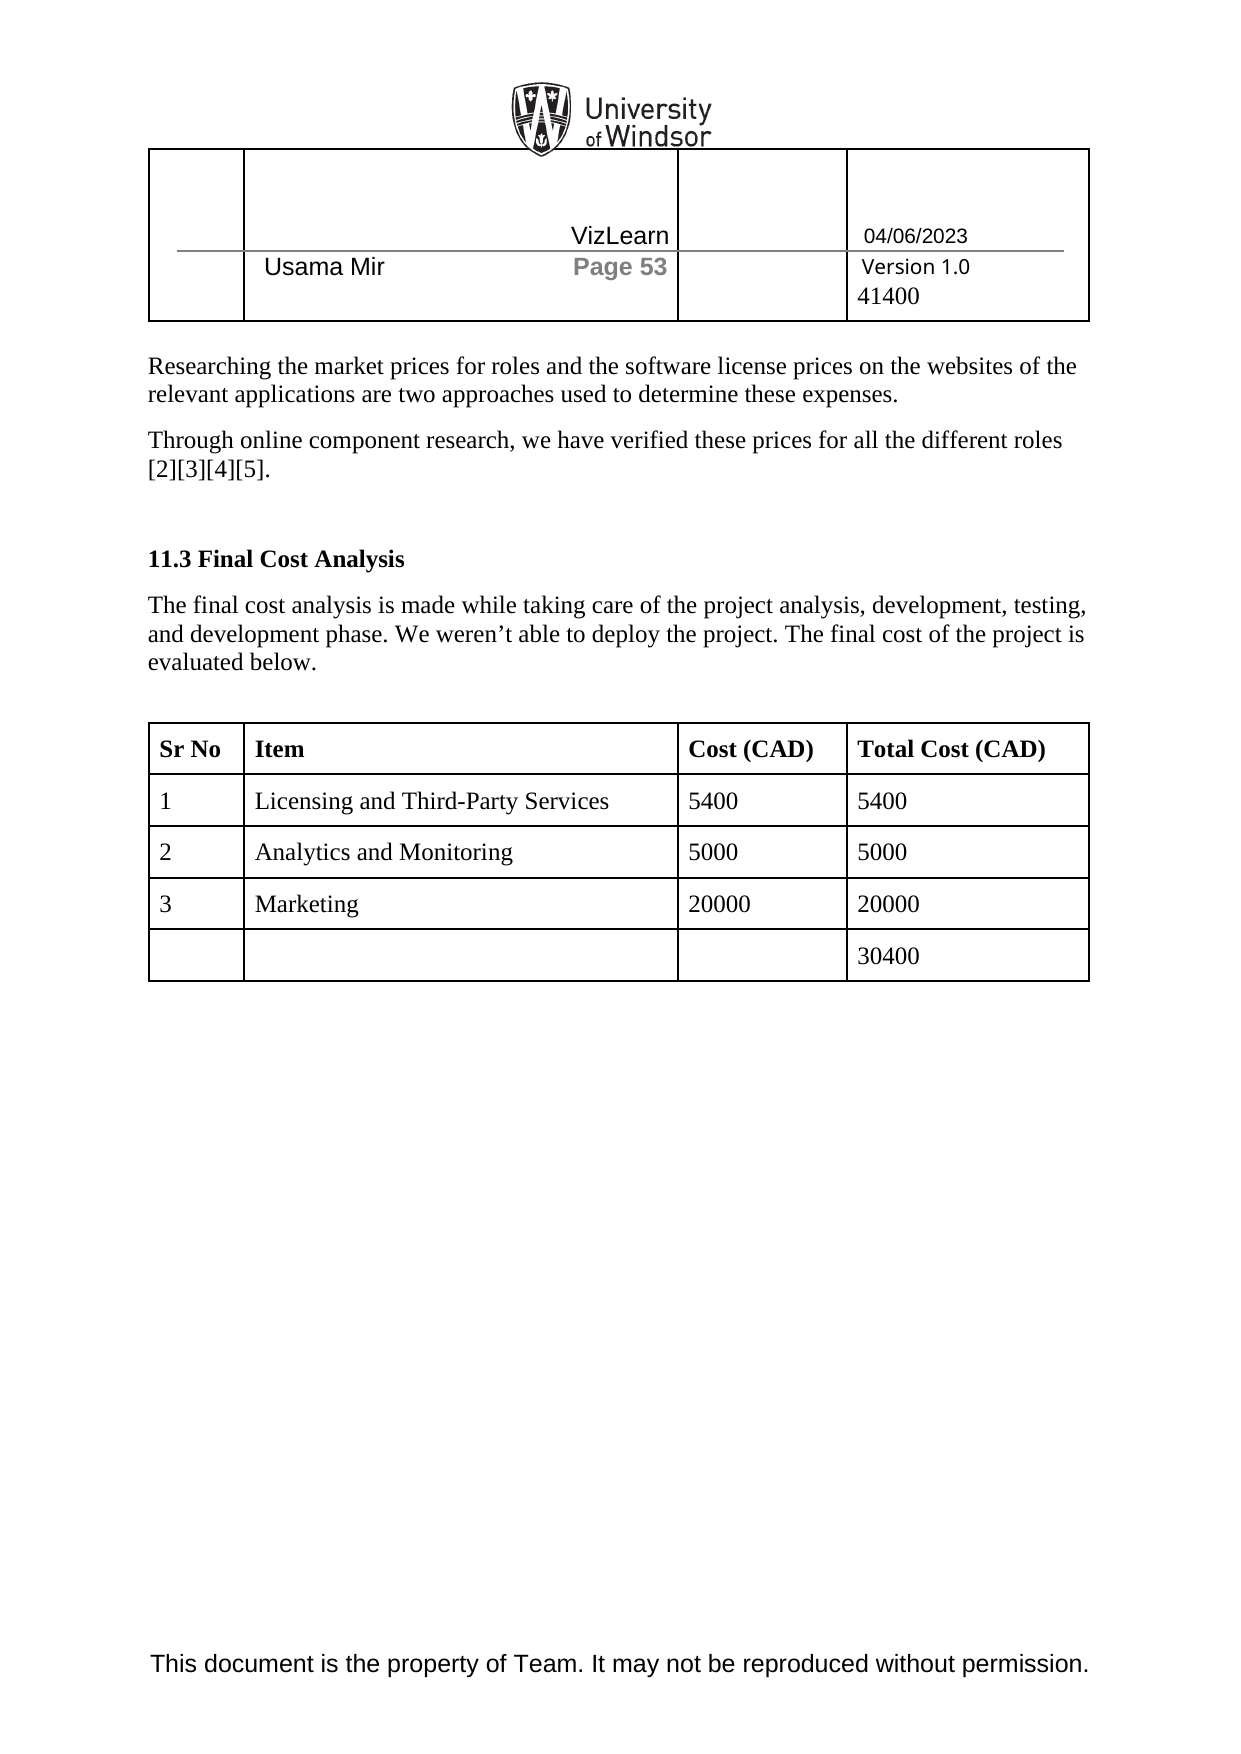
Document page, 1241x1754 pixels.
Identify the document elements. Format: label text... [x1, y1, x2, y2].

table_cell [679, 150, 846, 250]
table_cell 20000 [679, 879, 846, 928]
text 11.3 Final Cost Analysis [148, 544, 1093, 573]
table_cell Marketing [245, 879, 677, 928]
table_cell 3 [150, 879, 243, 928]
table_cell 5000 [848, 827, 1088, 877]
table_cell Analytics and Monitoring [245, 827, 677, 877]
picture [492, 73, 731, 165]
table_cell 20000 [848, 879, 1088, 928]
text The final cost analysis is made while taking care of the project analysis, development, testing, and development phase. We weren’t able to deploy the project. The final cost of the project is evaluated below. [148, 590, 1093, 676]
table_cell 41400 [848, 150, 1088, 320]
table_cell 5400 [848, 775, 1088, 825]
table_header Sr No [150, 724, 243, 773]
table_header Item [245, 724, 677, 773]
table_cell 5000 [679, 827, 846, 877]
table_header Cost (CAD) [679, 724, 846, 773]
table_cell [679, 252, 846, 320]
table_cell Licensing and Third-Party Services [245, 775, 677, 825]
table_cell 1 [150, 775, 243, 825]
table_cell [150, 930, 243, 980]
table_cell [679, 930, 846, 980]
table_cell 2 [150, 827, 243, 877]
table_cell [245, 150, 677, 250]
table_header Total Cost (CAD) [848, 724, 1088, 773]
text Researching the market prices for roles and the software license prices on the websites of the relevant applications are two approaches used to determine these expenses. [148, 351, 1093, 408]
table_cell 5400 [679, 775, 846, 825]
table_cell 30400 [848, 930, 1088, 980]
table_cell [245, 930, 677, 980]
text Through online component research, we have verified these prices for all the different roles [2][3][4][5]. [148, 425, 1093, 482]
table_cell [245, 252, 677, 320]
table_cell [150, 150, 243, 320]
